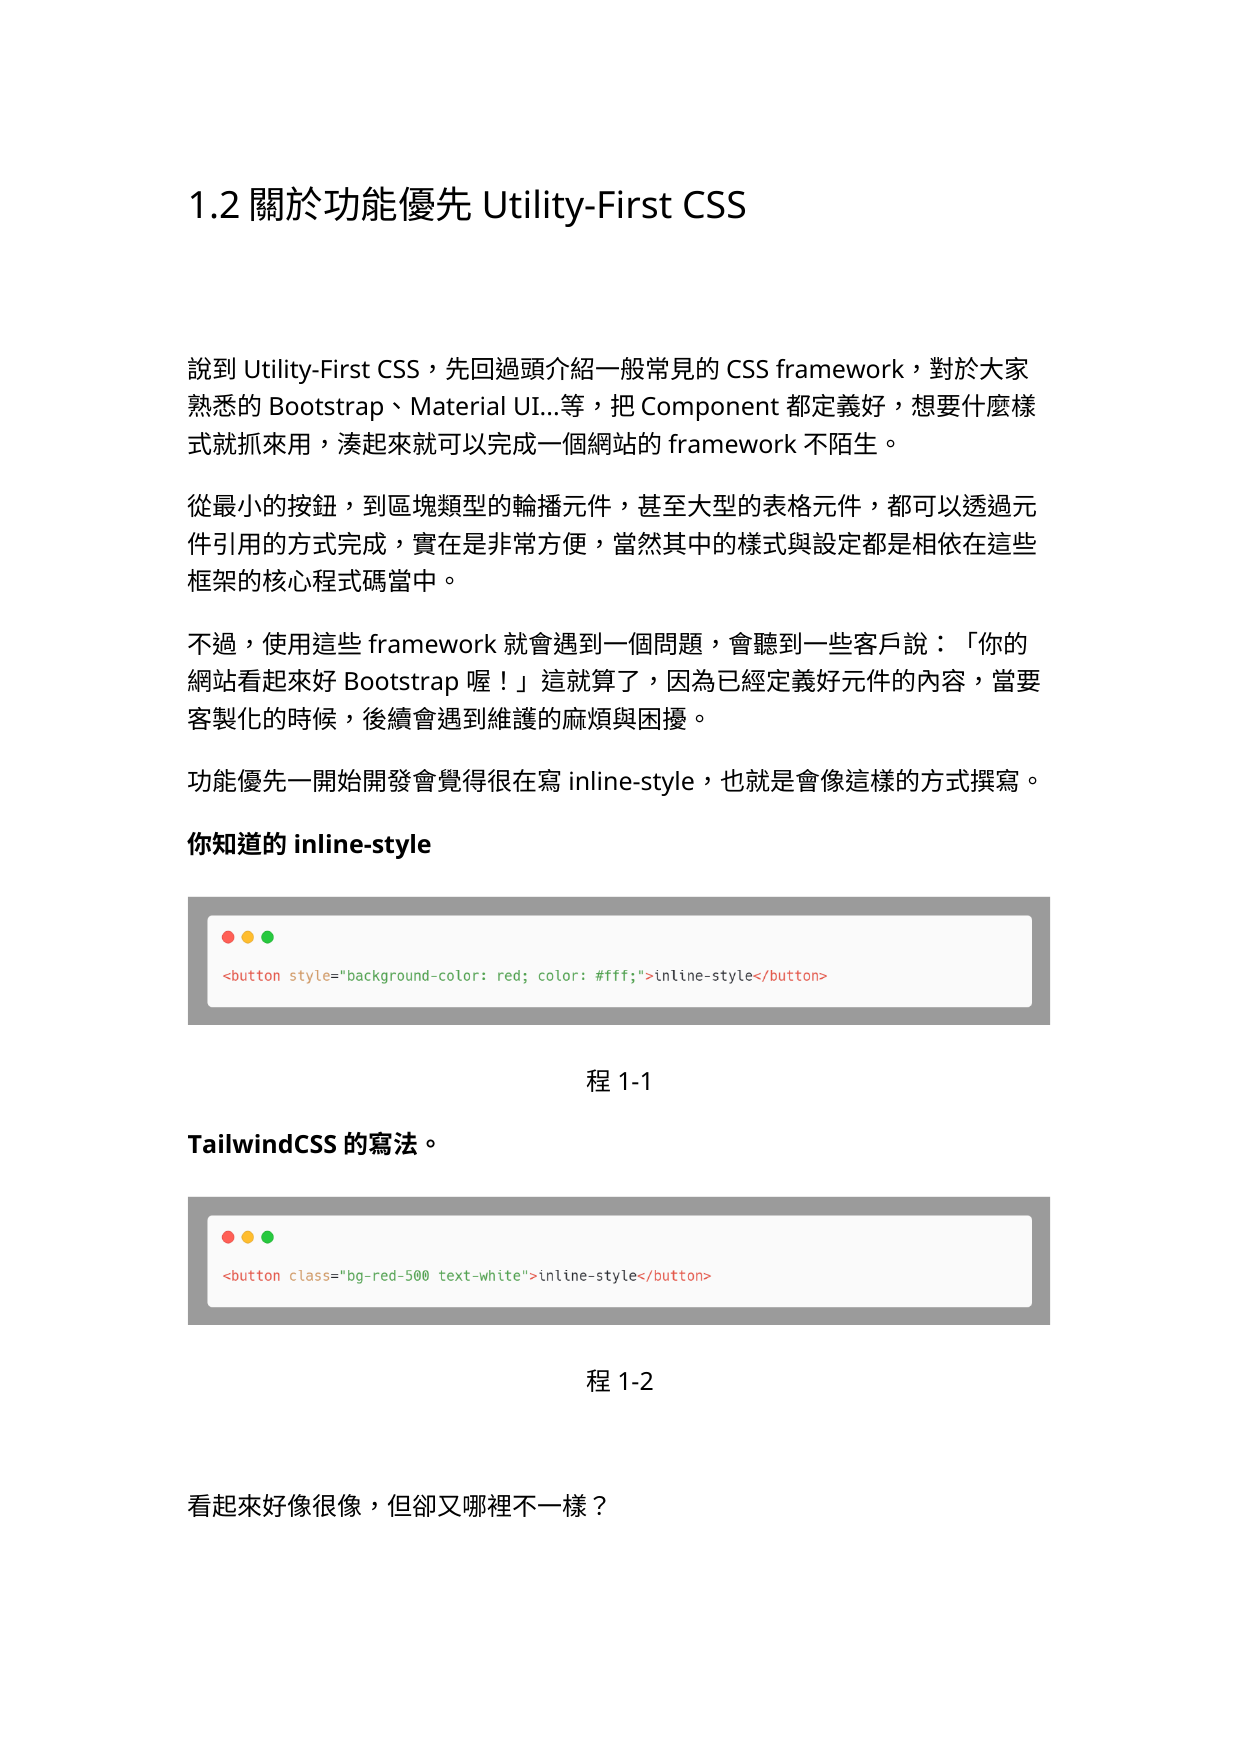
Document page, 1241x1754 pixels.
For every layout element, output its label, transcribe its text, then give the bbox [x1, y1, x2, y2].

subtitle 1.2關於功能優先 Utility-First CSS [187, 164, 1053, 239]
picture [187, 896, 1050, 1025]
text 說到 Utility-First CSS，先回過頭介紹一般常見的 CSS framework，對於大家熟悉的 Bootstrap、Material UI...等，把 Component 都定義好，想要什麼樣式就抓來用，湊起來就可以完成一個網站的 framework 不陌生。 [187, 348, 1053, 461]
text 程 1-1 [187, 1061, 1053, 1098]
picture [187, 1196, 1050, 1325]
text 你知道的 inline-style [187, 823, 1053, 861]
text 不過，使用這些 framework 就會遇到一個問題，會聽到一些客戶說：「你的網站看起來好 Bootstrap 喔！」這就算了，因為已經定義好元件的內容，當要客製化的時候，後續會遇到維護的麻煩與困擾。 [187, 623, 1053, 736]
text 功能優先一開始開發會覺得很在寫 inline-style，也就是會像這樣的方式撰寫。 [187, 761, 1053, 798]
text 看起來好像很像，但卻又哪裡不一樣？ [187, 1486, 1053, 1523]
text TailwindCSS 的寫法。 [187, 1123, 1053, 1161]
text 程 1-2 [187, 1361, 1053, 1398]
text 從最小的按鈕，到區塊類型的輪播元件，甚至大型的表格元件，都可以透過元件引用的方式完成，實在是非常方便，當然其中的樣式與設定都是相依在這些框架的核心程式碼當中。 [187, 486, 1053, 598]
